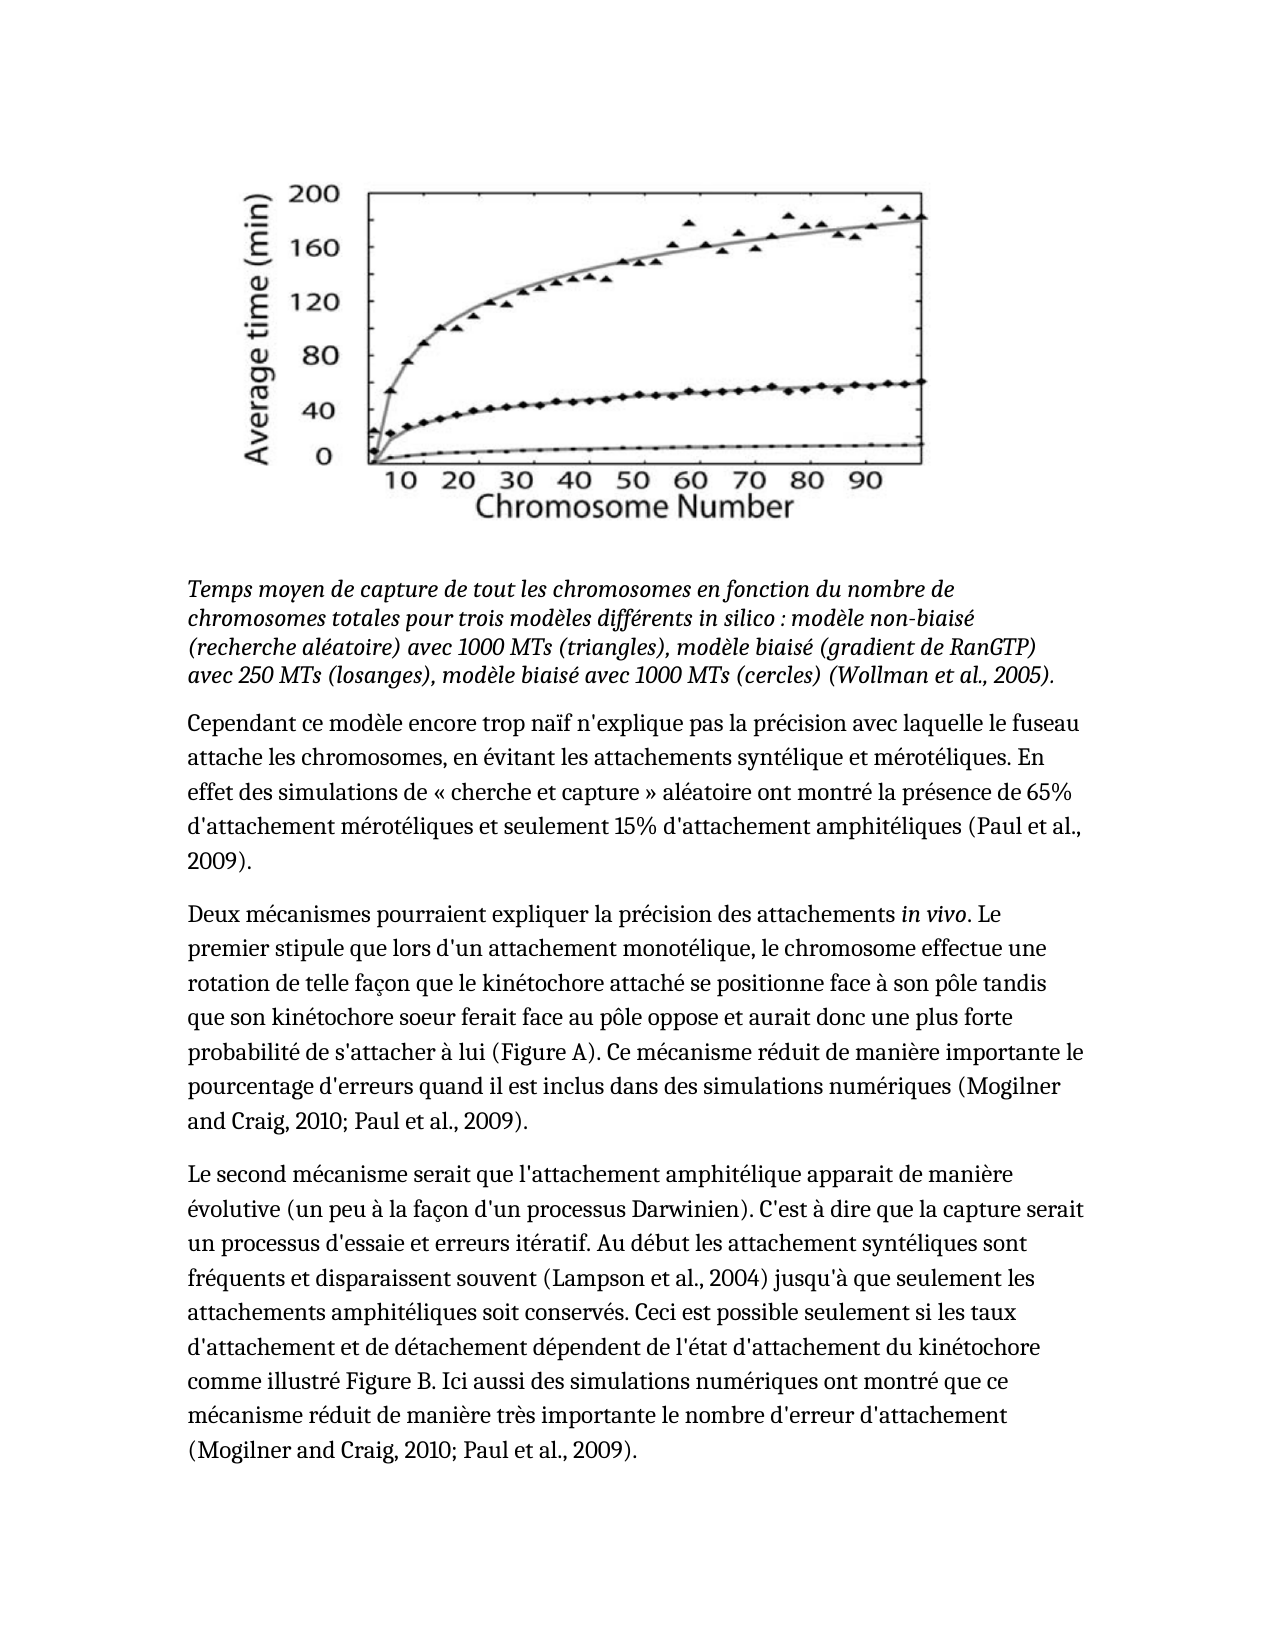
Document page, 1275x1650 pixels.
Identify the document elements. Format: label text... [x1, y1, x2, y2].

picture [206, 150, 965, 555]
text Le second mécanisme serait que l'attachement amphitélique apparait de manière évolutive (un peu à la façon d'un processus Darwinien). C'est à dire que la capture serait un processus d'essaie et erreurs itératif. Au début les attachement syntéliques sont fréquents et disparaissent souvent (Lampson et al., 2004) jusqu'à que seulement les attachements amphitéliques soit conservés. Ceci est possible seulement si les taux d'attachement et de détachement dépendent de l'état d'attachement du kinétochore comme illustré Figure B. Ici aussi des simulations numériques ont montré que ce mécanisme réduit de manière très importante le nombre d'erreur d'attachement (Mogilner and Craig, 2010; Paul et al., 2009). [187, 1160, 1087, 1464]
text Cependant ce modèle encore trop naïf n'explique pas la précision avec laquelle le fuseau attache les chromosomes, en évitant les attachements syntélique et mérotéliques. En effet des simulations de « cherche et capture » aléatoire ont montré la présence de 65% d'attachement mérotéliques et seulement 15% d'attachement amphitéliques (Paul et al., 2009). [187, 709, 1087, 875]
text Temps moyen de capture de tout les chromosomes en fonction du nombre de chromosomes totales pour trois modèles différents in silico : modèle non-biaisé (recherche aléatoire) avec 1000 MTs (triangles), modèle biaisé (gradient de RanGTP) avec 250 MTs (losanges), modèle biaisé avec 1000 MTs (cercles) (Wollman et al., 2005). [187, 575, 1087, 690]
text Deux mécanismes pourraient expliquer la précision des attachements in vivo. Le premier stipule que lors d'un attachement monotélique, le chromosome effectue une rotation de telle façon que le kinétochore attaché se positionne face à son pôle tandis que son kinétochore soeur ferait face au pôle oppose et aurait donc une plus forte probabilité de s'attacher à lui (Figure A). Ce mécanisme réduit de manière importante le pourcentage d'erreurs quand il est inclus dans des simulations numériques (Mogilner and Craig, 2010; Paul et al., 2009). [187, 900, 1087, 1136]
